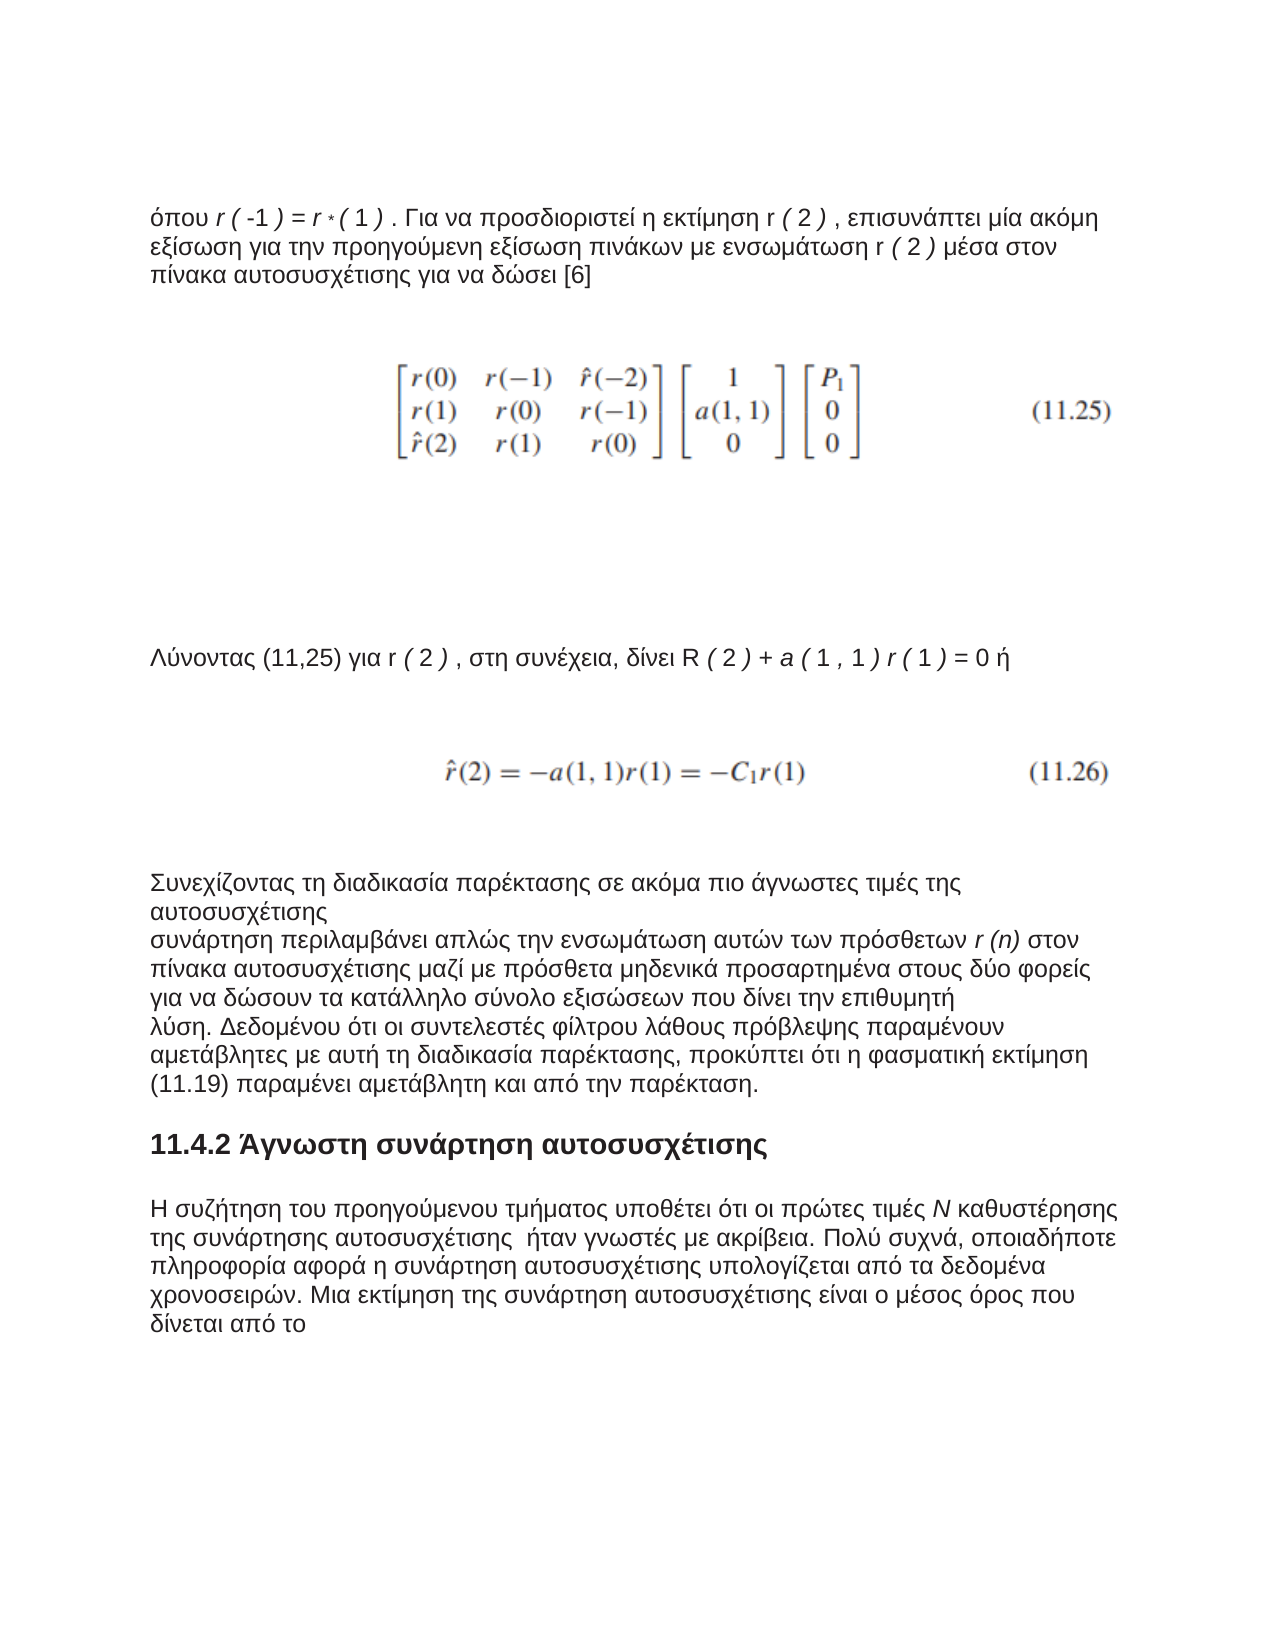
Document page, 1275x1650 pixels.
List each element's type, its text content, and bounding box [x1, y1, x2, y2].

picture [150, 728, 1118, 811]
text συνάρτηση περιλαμβάνει απλώς την ενσωμάτωση αυτών των πρόσθετων r (n) στον πίνακα αυτοσυσχέτισης μαζί με πρόσθετα μηδενικά προσαρτημένα στους δύο φορείς για να δώσουν τα κατάλληλο σύνολο εξισώσεων που δίνει την επιθυμητή λύση. Δεδομένου ότι οι συντελεστές φίλτρου λάθους πρόβλεψης παραμένουν αμετάβλητες με αυτή τη διαδικασία παρέκτασης, προκύπτει ότι η φασματική εκτίμηση (11.19) παραμένει αμετάβλητη και από την παρέκταση. [150, 925, 1125, 1098]
text 11.4.2 Άγνωστη συνάρτηση αυτοσυσχέτισης [150, 1127, 1125, 1160]
text όπου r ( -1 ) = r * ( 1 ) . Για να προσδιοριστεί η εκτίμηση r ( 2 ) , επισυνάπτει μία ακόμη εξίσωση για την προηγούμενη εξίσωση πινάκων με ενσωμάτωση r ( 2 ) μέσα στον πίνακα αυτοσυσχέτισης για να δώσει [6] [150, 203, 1125, 289]
picture [150, 341, 1127, 482]
text Λύνοντας (11,25) για r ( 2 ) , στη συνέχεια, δίνει R ( 2 ) + a ( 1 , 1 ) r ( 1 ) = 0 ή [150, 643, 1125, 671]
text Η συζήτηση του προηγούμενου τμήματος υποθέτει ότι οι πρώτες τιμές N καθυστέρησης της συνάρτησης αυτοσυσχέτισης ήταν γνωστές με ακρίβεια. Πολύ συχνά, οποιαδήποτε πληροφορία αφορά η συνάρτηση αυτοσυσχέτισης υπολογίζεται από τα δεδομένα χρονοσειρών. Μια εκτίμηση της συνάρτηση αυτοσυσχέτισης είναι ο μέσος όρος που δίνεται από το [150, 1194, 1125, 1337]
text Συνεχίζοντας τη διαδικασία παρέκτασης σε ακόμα πιο άγνωστες τιμές της αυτοσυσχέτισης [150, 868, 1125, 925]
